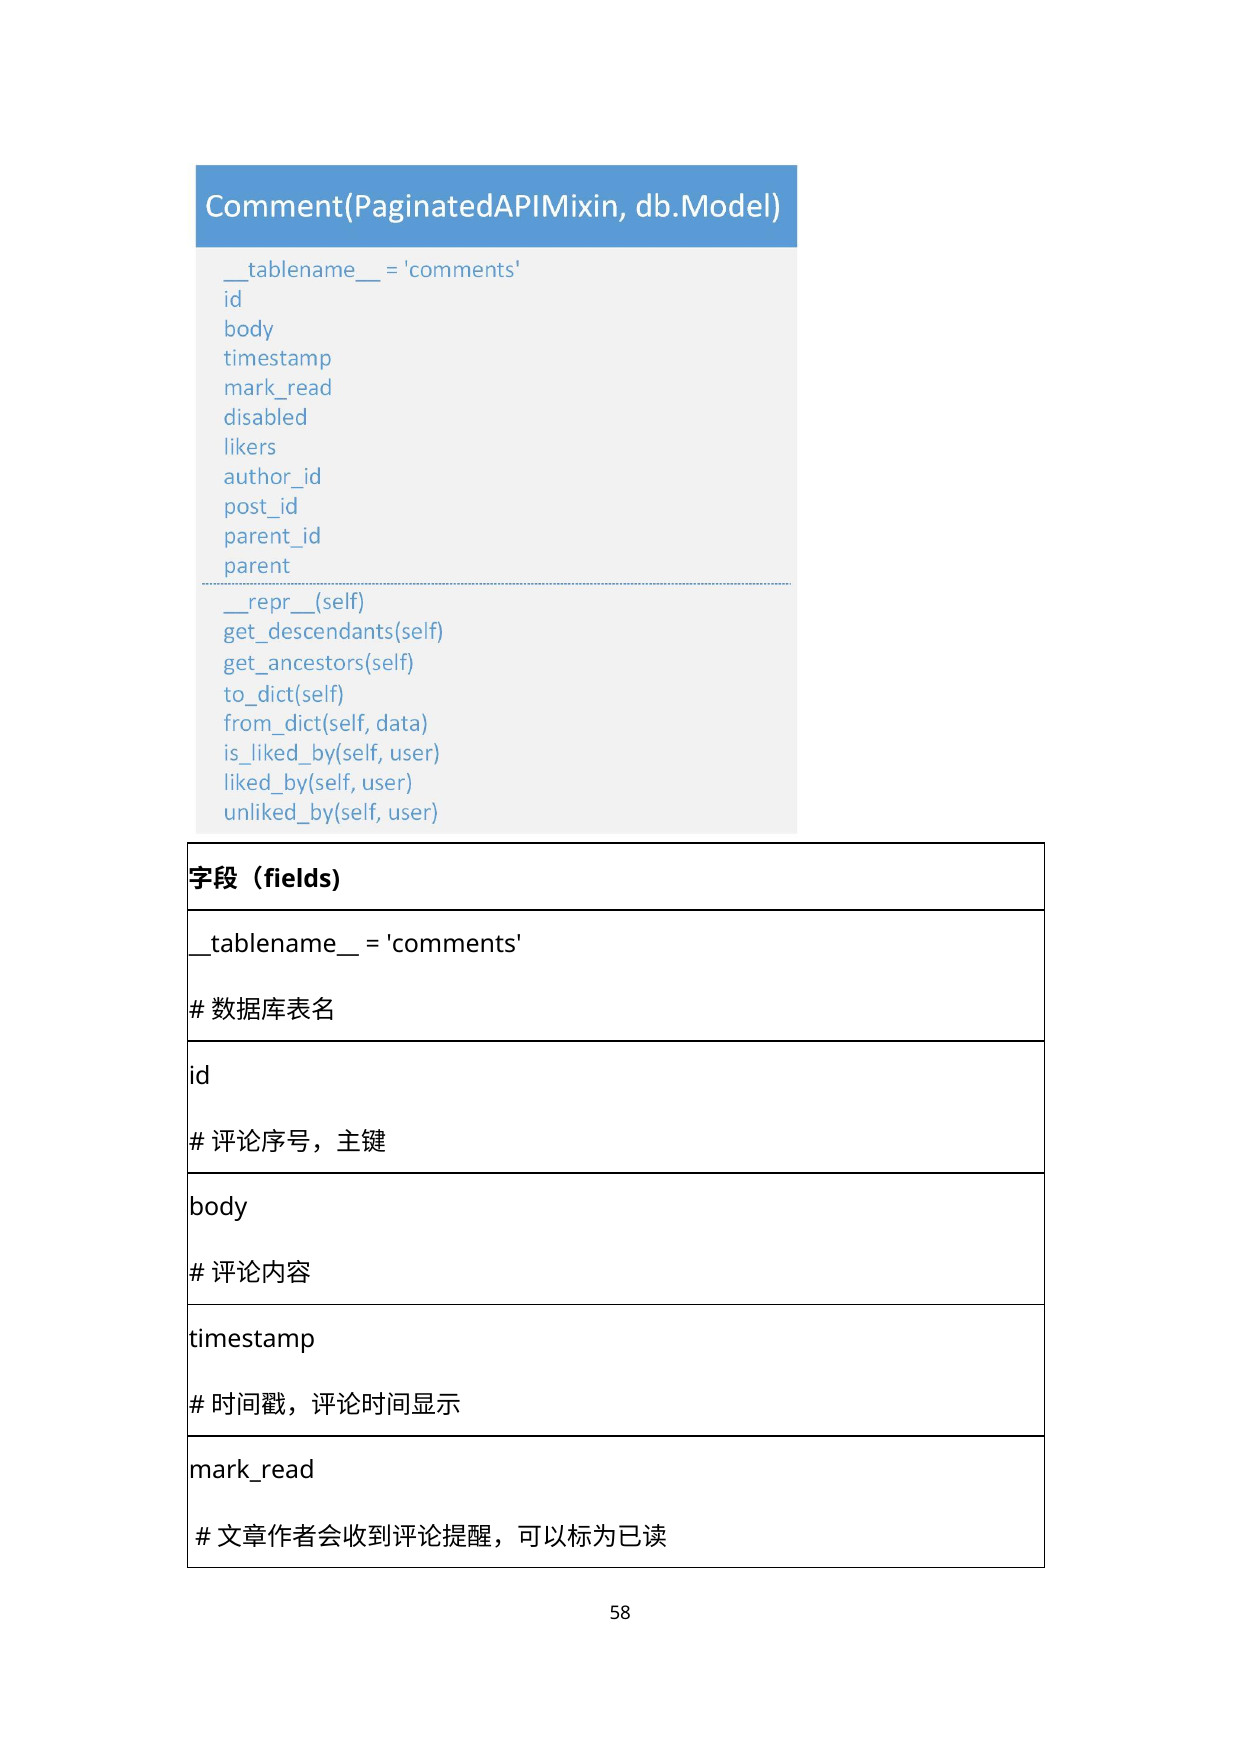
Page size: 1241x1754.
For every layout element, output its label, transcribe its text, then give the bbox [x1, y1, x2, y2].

table_cell mark_read # 文章作者会收到评论提醒，可以标为已读 [188, 1437, 1044, 1567]
table_cell body # 评论内容 [188, 1174, 1044, 1303]
table_cell __tablename__ = 'comments' # 数据库表名 [188, 911, 1044, 1040]
picture [187, 163, 799, 839]
table_header 字段（fields) [188, 844, 1044, 909]
table_cell id # 评论序号，主键 [188, 1042, 1044, 1172]
table_cell timestamp # 时间戳，评论时间显示 [188, 1305, 1044, 1435]
